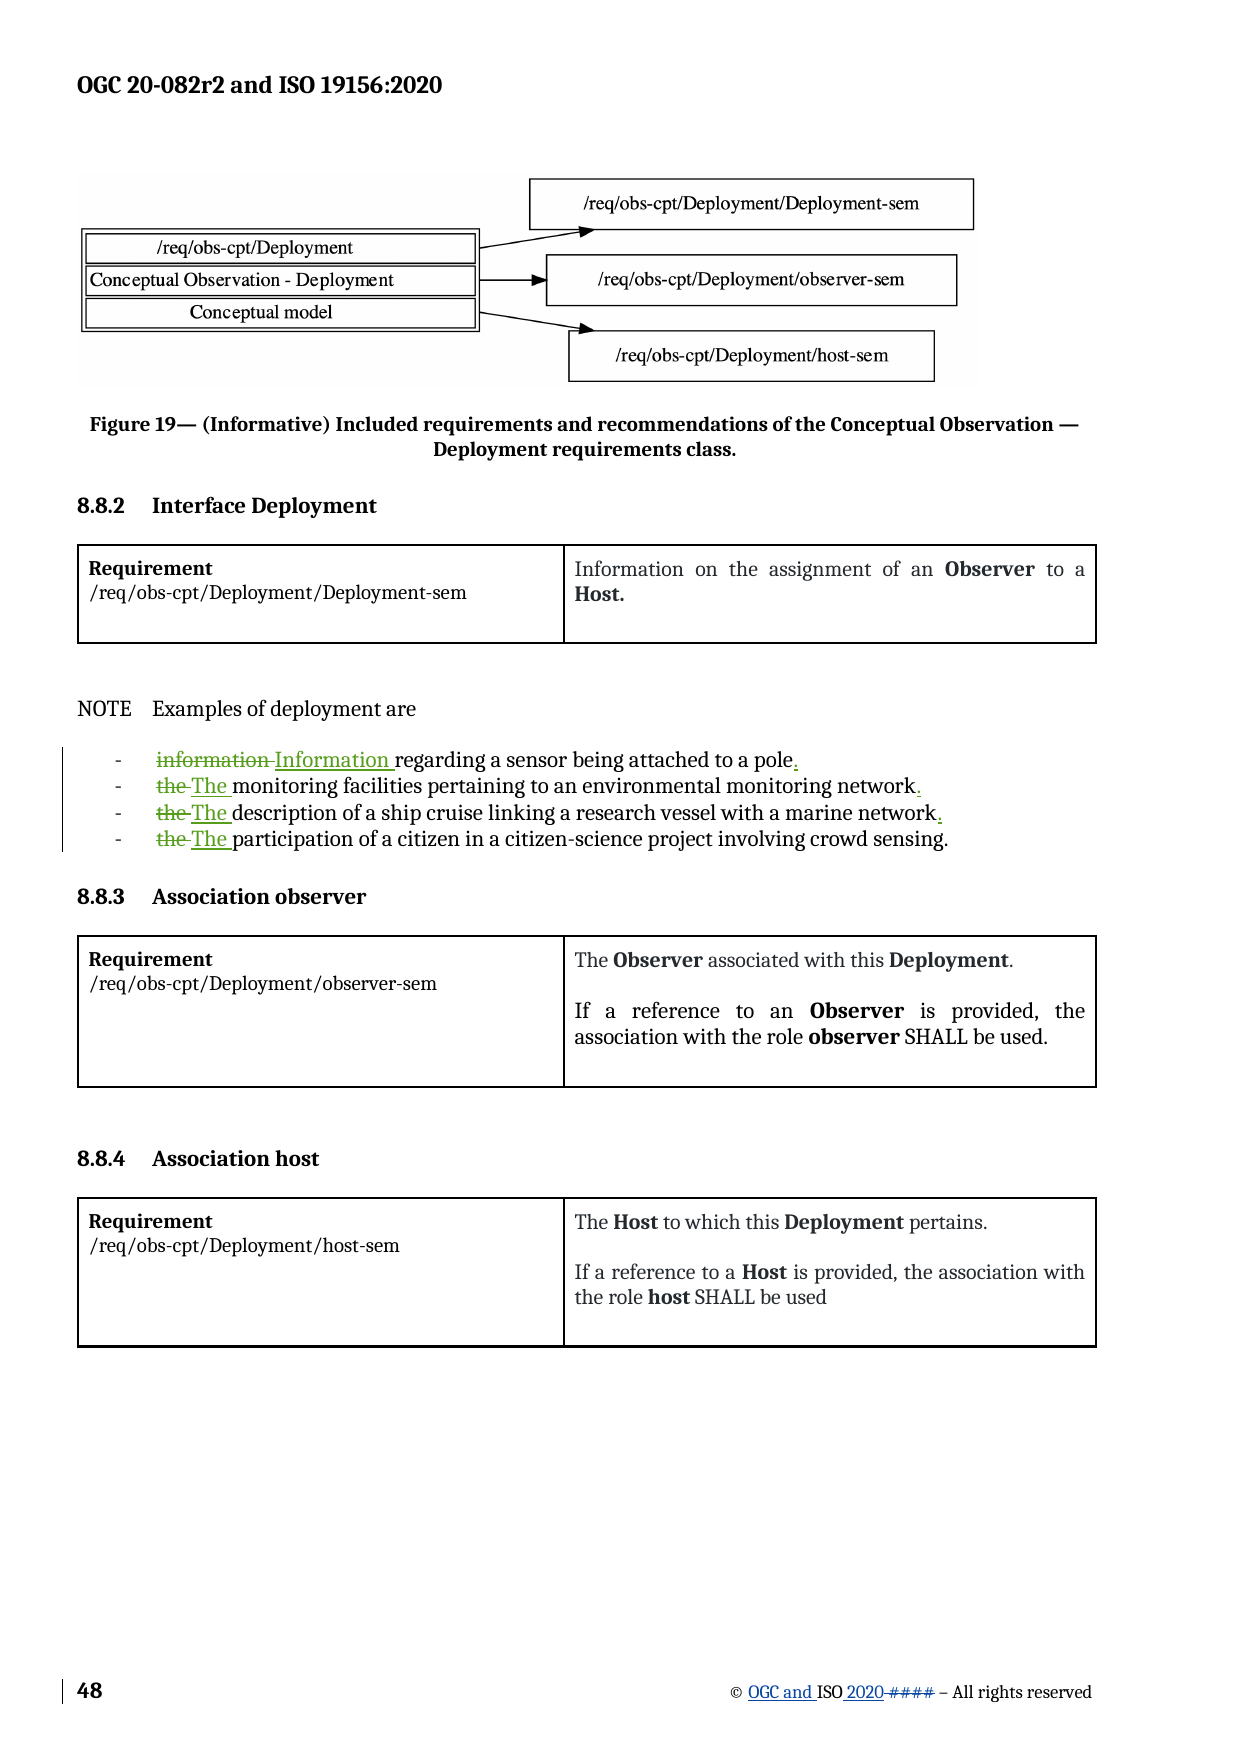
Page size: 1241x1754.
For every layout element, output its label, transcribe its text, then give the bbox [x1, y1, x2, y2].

list regarding a sensor being attached to a pole [114, 747, 1092, 773]
table_header The Host to which this Deployment pertains. If a reference to a Host is provided, the association with the role host SHALL be used [565, 1199, 1095, 1345]
subtitle Association host [77, 1146, 1092, 1172]
subtitle Association observer [77, 884, 1092, 910]
table_header The Observer associated with this Deployment. If a reference to an Observer is provided, the association with the role observer SHALL be used. [565, 937, 1095, 1086]
picture [76, 173, 978, 387]
table_header Requirement /req/obs-cpt/Deployment/observer-sem [79, 937, 563, 1086]
subtitle Interface Deployment [77, 492, 1092, 519]
table_header Requirement /req/obs-cpt/Deployment/host-sem [79, 1199, 563, 1345]
table_header Requirement /req/obs-cpt/Deployment/Deployment-sem [79, 546, 563, 642]
text Figure 19— (Informative) Included requirements and recommendations of the Conceptual Observation — Deployment requirements class. [77, 411, 1092, 461]
list description of a ship cruise linking a research vessel with a marine network [114, 800, 1092, 826]
list monitoring facilities pertaining to an environmental monitoring network [114, 773, 1092, 800]
table_header Information on the assignment of an Observer to a Host. [565, 546, 1095, 642]
text NOTE Examples of deployment are [77, 696, 1092, 722]
list participation of a citizen in a citizen-science project involving crowd sensing. [114, 826, 1092, 852]
